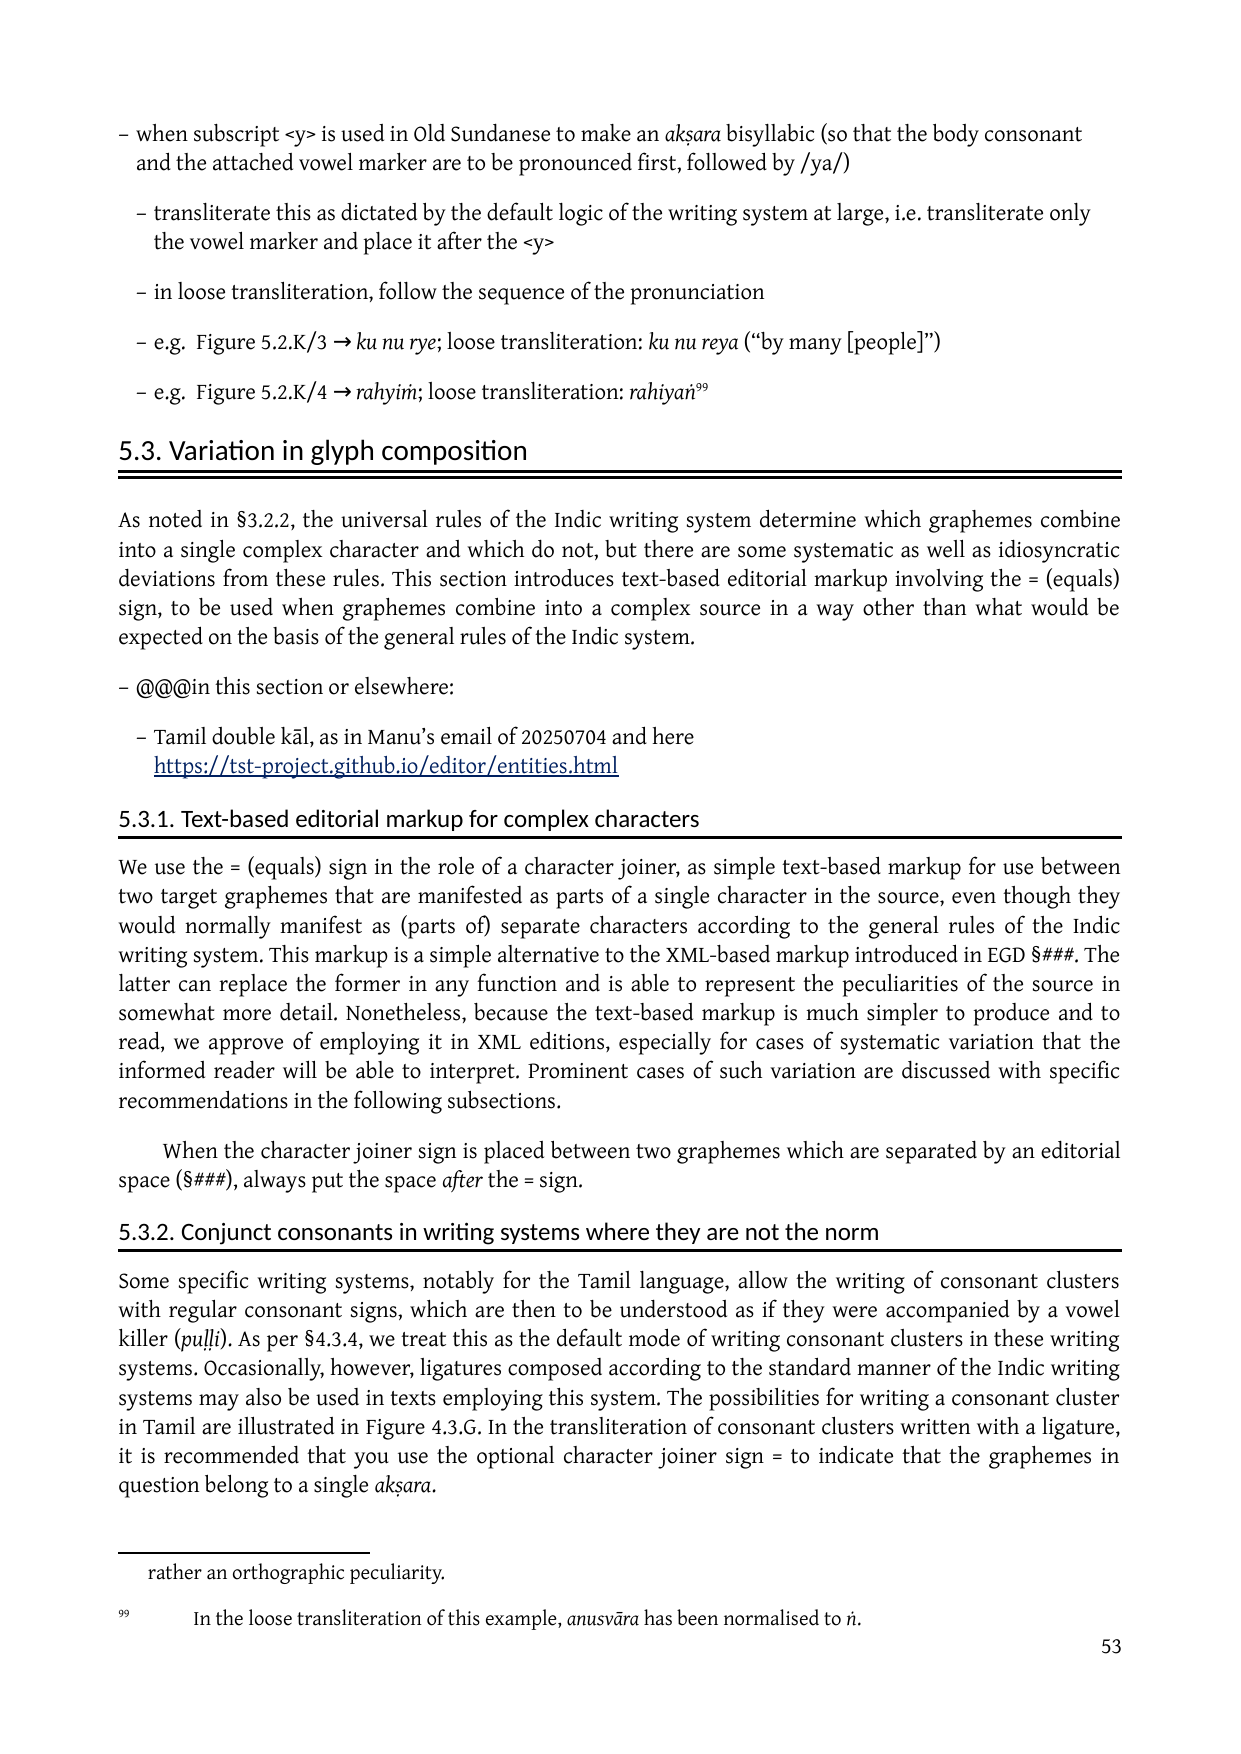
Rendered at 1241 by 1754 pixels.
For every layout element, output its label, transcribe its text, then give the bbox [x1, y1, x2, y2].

list @@@in this section or elsewhere: [118, 671, 1122, 700]
list when subscript <y> is used in Old Sundanese to make an akṣara bisyllabic (so that the body consonant and the attached vowel marker are to be pronounced first, followed by /ya/) [118, 118, 1122, 176]
list Tamil double kāl, as in Manu’s email of 20250704 and here https://tst-project.github.io/editor/entities.html [136, 721, 1122, 779]
text As noted in §3.2.2, the universal rules of the Indic writing system determine which graphemes combine into a single complex character and which do not, but there are some systematic as well as idiosyncratic deviations from these rules. This section introduces text-based editorial markup involving the = (equals) sign, to be used when graphemes combine into a complex source in a way other than what would be expected on the basis of the general rules of the Indic system. [118, 504, 1122, 650]
text Some specific writing systems, notably for the Tamil language, allow the writing of consonant clusters with regular consonant signs, which are then to be understood as if they were accompanied by a vowel killer (puḷḷi). As per §4.3.4, we treat this as the default mode of writing consonant clusters in these writing systems. Occasionally, however, ligatures composed according to the standard manner of the Indic writing systems may also be used in texts employing this system. The possibilities for writing a consonant cluster in Tamil are illustrated in Figure 4.3.B. In the transliteration of consonant clusters written with a ligature, it is recommended that you use the optional character joiner sign = to indicate that the graphemes in question belong to a single akṣara. [118, 1265, 1122, 1498]
list e.g. Figure 5.2.A/3 → ku nu rye; loose transliteration: ku nu reya (“by many [people]”) [136, 326, 1122, 356]
list in loose transliteration, follow the sequence of the pronunciation [136, 276, 1122, 306]
list transliterate this as dictated by the default logic of the writing system at large, i.e. transliterate only the vowel marker and place it after the <y> [136, 197, 1122, 256]
subtitle Variation in glyph composition [118, 431, 1122, 470]
text When the character joiner sign is placed between two graphemes which are separated by an editorial space (§###), always put the space after the = sign. [118, 1135, 1122, 1193]
text We use the = (equals) sign in the role of a character joiner, as simple text-based markup for use between two target graphemes that are manifested as parts of a single character in the source, even though they would normally manifest as (parts of) separate characters according to the general rules of the Indic writing system. This markup is a simple alternative to the XML-based markup introduced in EGD §###. The latter can replace the former in any function and is able to represent the peculiarities of the source in somewhat more detail. Nonetheless, because the text-based markup is much simpler to produce and to read, we approve of employing it in XML editions, especially for cases of systematic variation that the informed reader will be able to interpret. Prominent cases of such variation are discussed with specific recommendations in the following subsections. [118, 851, 1122, 1114]
subtitle Conjunct consonants in writing systems where they are not the norm [118, 1214, 1122, 1249]
subtitle Text-based editorial markup for complex characters [118, 800, 1122, 836]
list e.g. Figure 5.2.A/4 → rahyiṁ; loose transliteration: rahiyaṅ [136, 376, 1122, 406]
